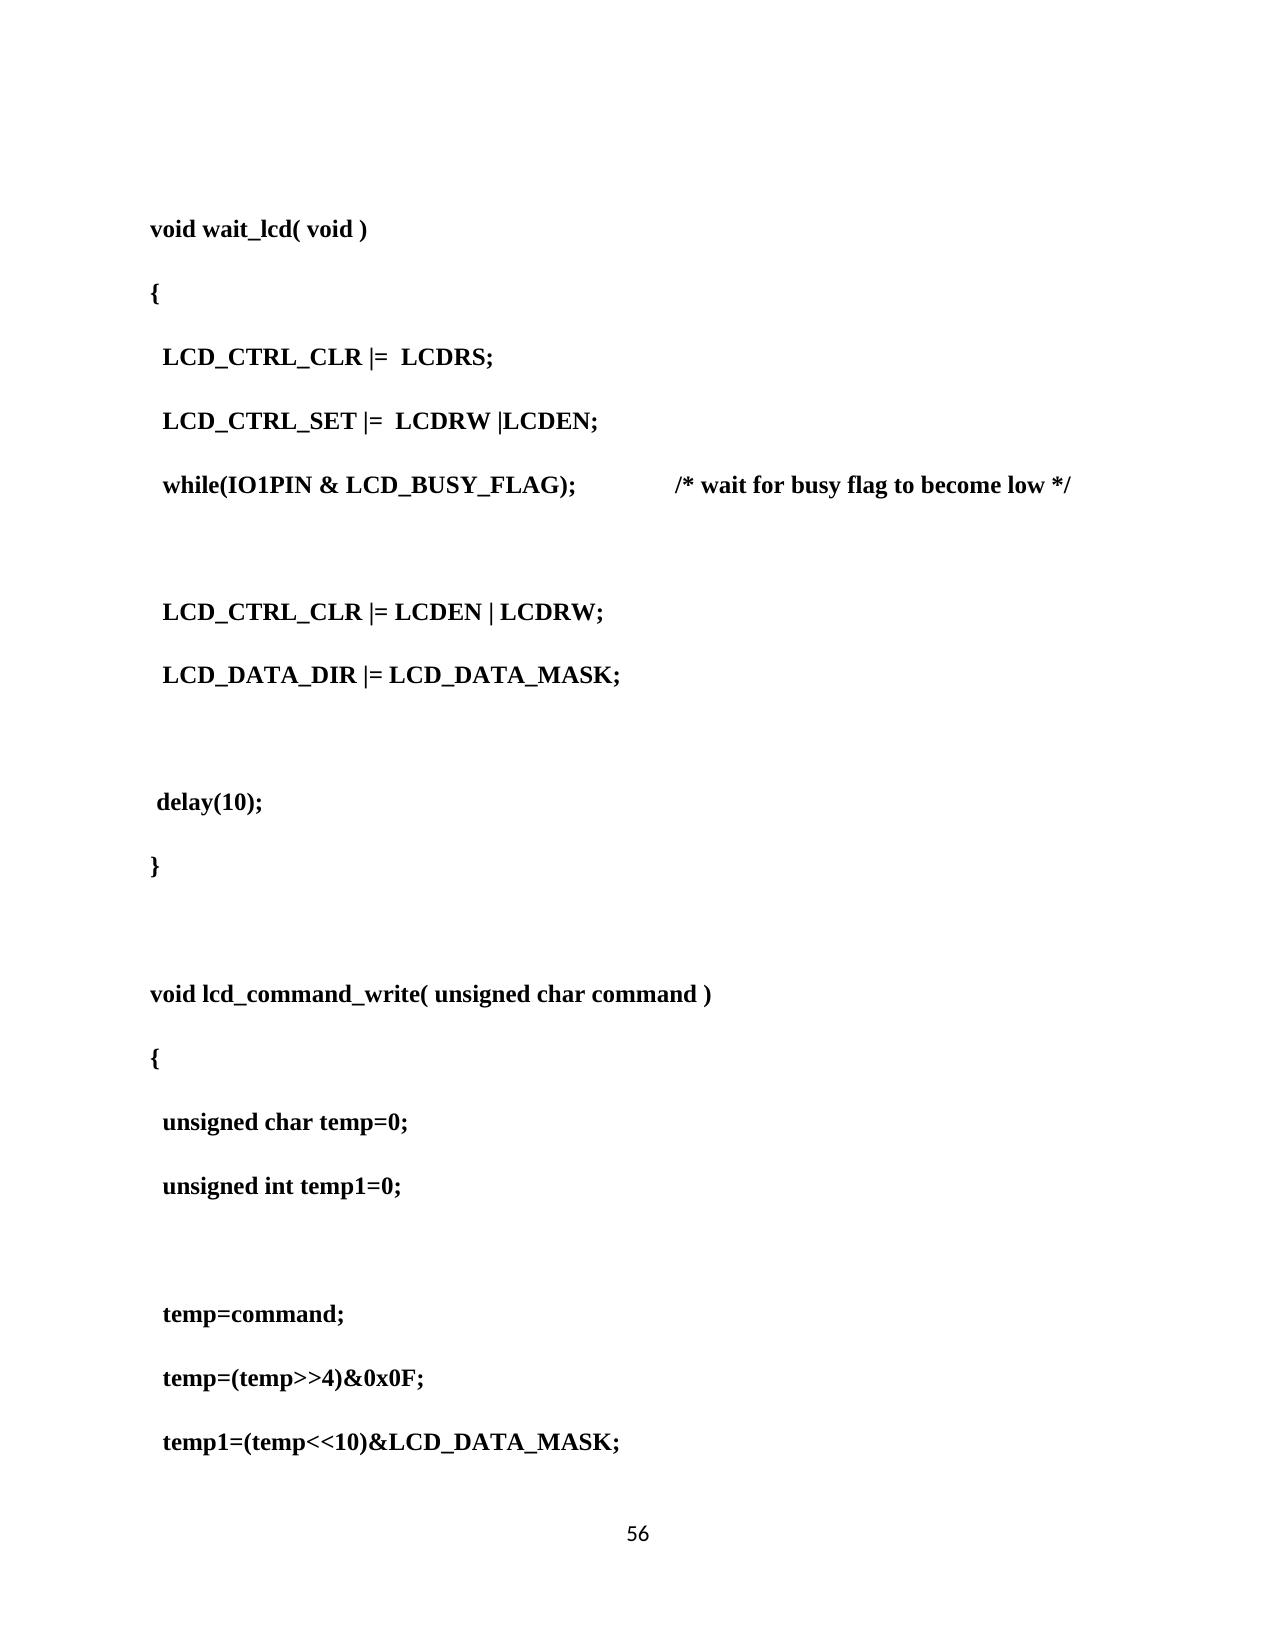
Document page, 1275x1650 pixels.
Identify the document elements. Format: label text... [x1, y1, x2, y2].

text LCD_CTRL_CLR |= LCDRS; [150, 342, 1125, 371]
text } [150, 851, 1125, 880]
text LCD_DATA_DIR |= LCD_DATA_MASK; [150, 661, 1125, 689]
text unsigned char temp=0; [150, 1107, 1125, 1136]
text { [150, 278, 1125, 307]
text void lcd_command_write( unsigned char command ) [150, 979, 1125, 1008]
text LCD_CTRL_CLR |= LCDEN | LCDRW; [150, 597, 1125, 625]
text temp1=(temp<<10)&LCD_DATA_MASK; [150, 1427, 1125, 1456]
text while(IO1PIN & LCD_BUSY_FLAG); /* wait for busy flag to become low */ [150, 470, 1125, 498]
text delay(10); [150, 787, 1125, 816]
text unsigned int temp1=0; [150, 1171, 1125, 1200]
text { [150, 1043, 1125, 1072]
text temp=command; [150, 1299, 1125, 1328]
text LCD_CTRL_SET |= LCDRW |LCDEN; [150, 406, 1125, 434]
text temp=(temp>>4)&0x0F; [150, 1363, 1125, 1392]
text void wait_lcd( void ) [150, 214, 1125, 243]
